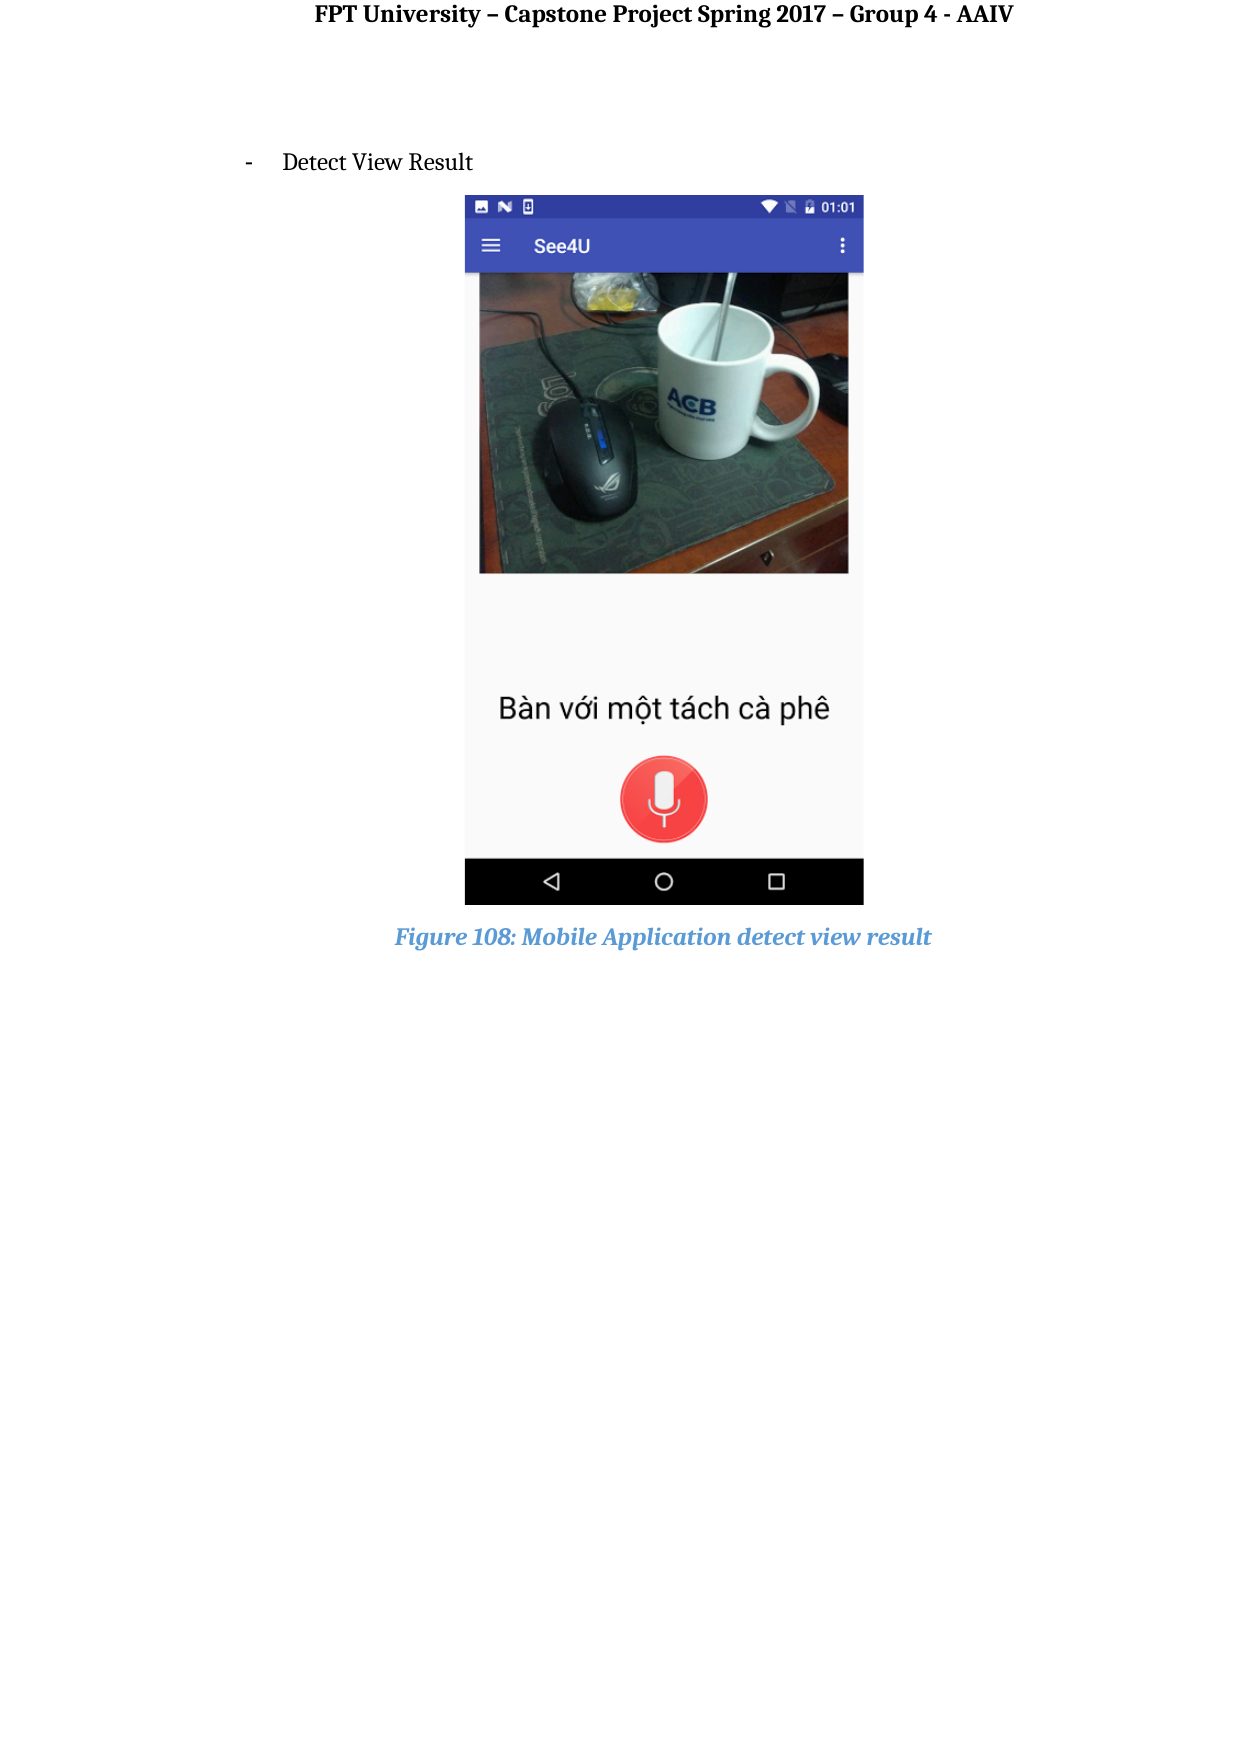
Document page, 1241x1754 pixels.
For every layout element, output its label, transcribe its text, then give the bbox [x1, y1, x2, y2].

picture [464, 195, 864, 905]
list Detect View Result [244, 147, 1122, 177]
text Figure 108: Mobile Application detect view result [207, 923, 1122, 952]
